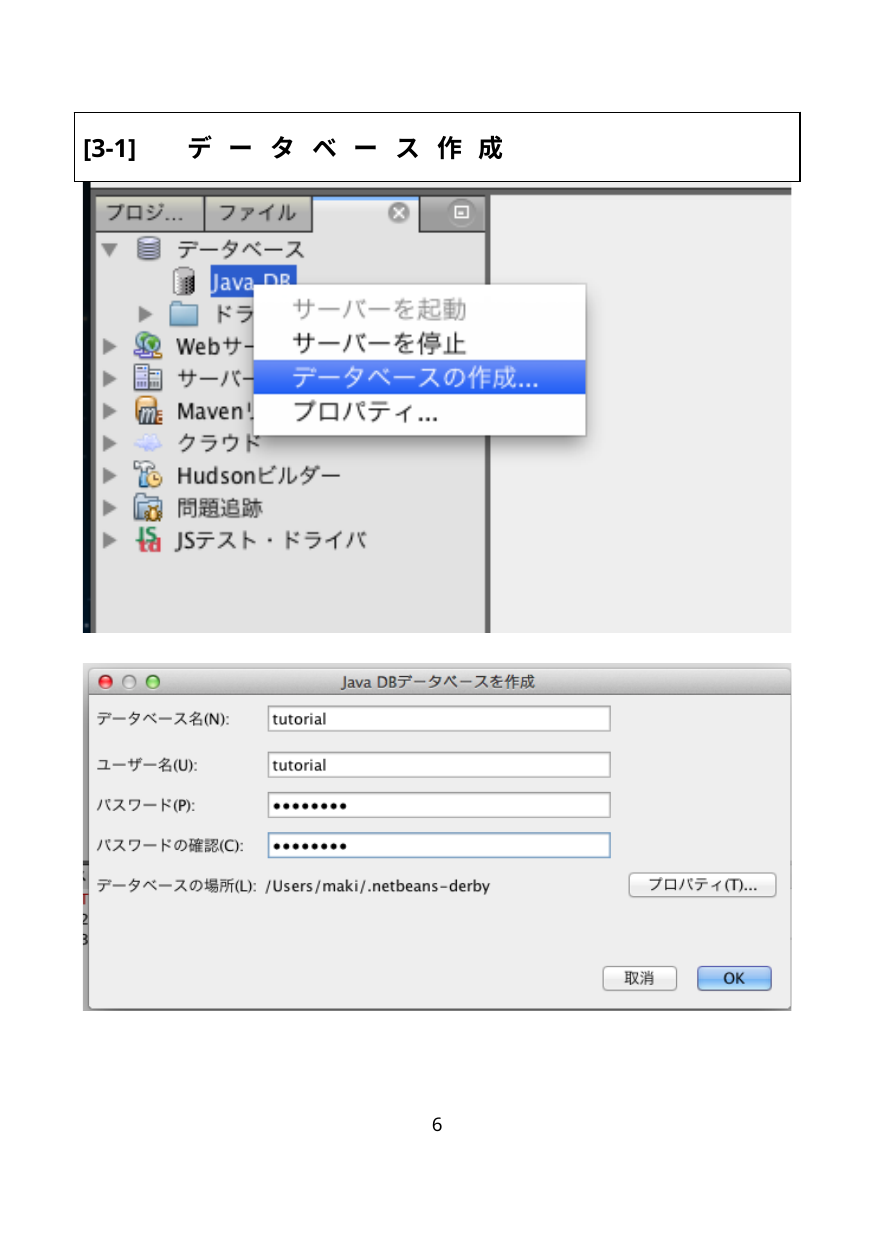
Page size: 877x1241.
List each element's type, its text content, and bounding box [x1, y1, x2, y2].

subtitle データベース作成 [75, 113, 799, 181]
picture [82, 182, 792, 633]
picture [82, 663, 792, 1011]
